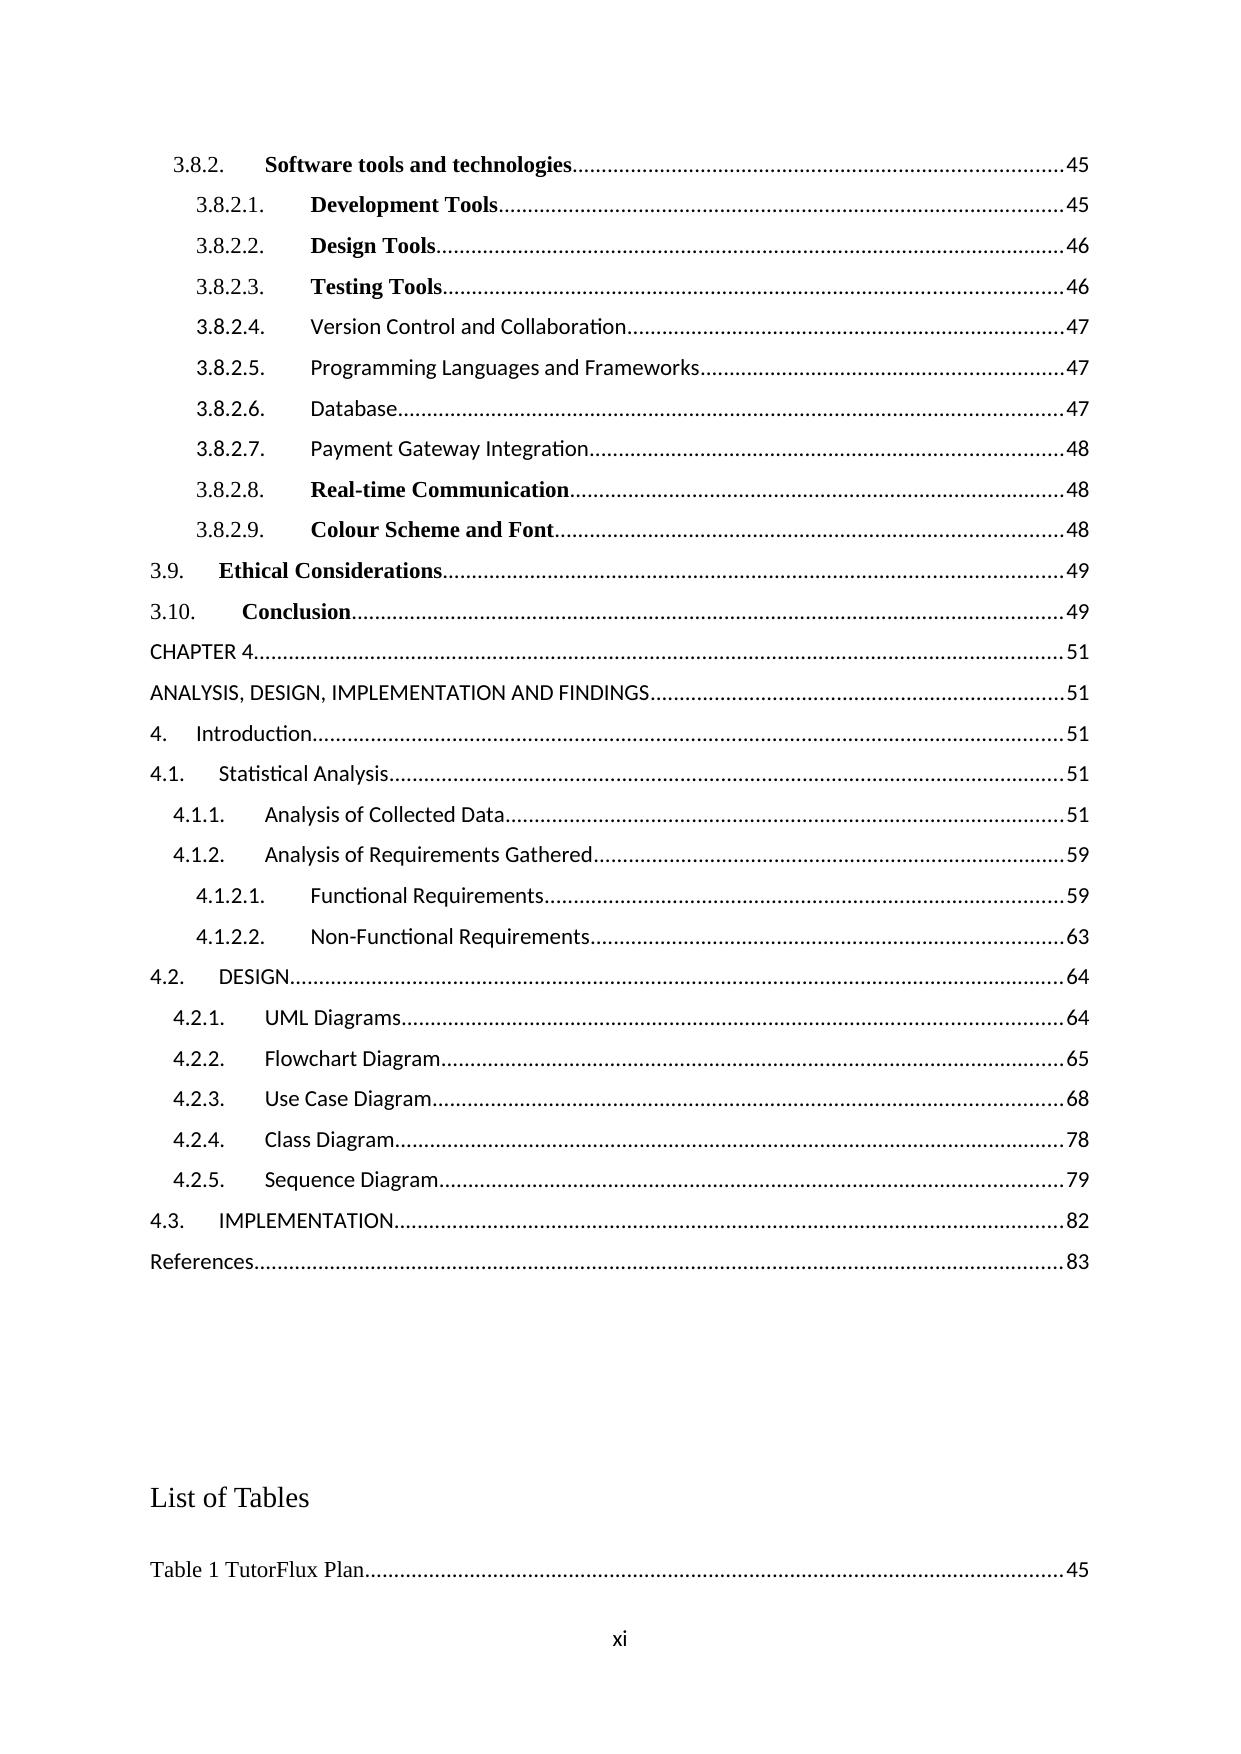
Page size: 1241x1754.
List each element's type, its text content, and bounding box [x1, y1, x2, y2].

text Table 1 TutorFlux Plan 45 [150, 1555, 1090, 1583]
text List of Tables [150, 1480, 1084, 1514]
